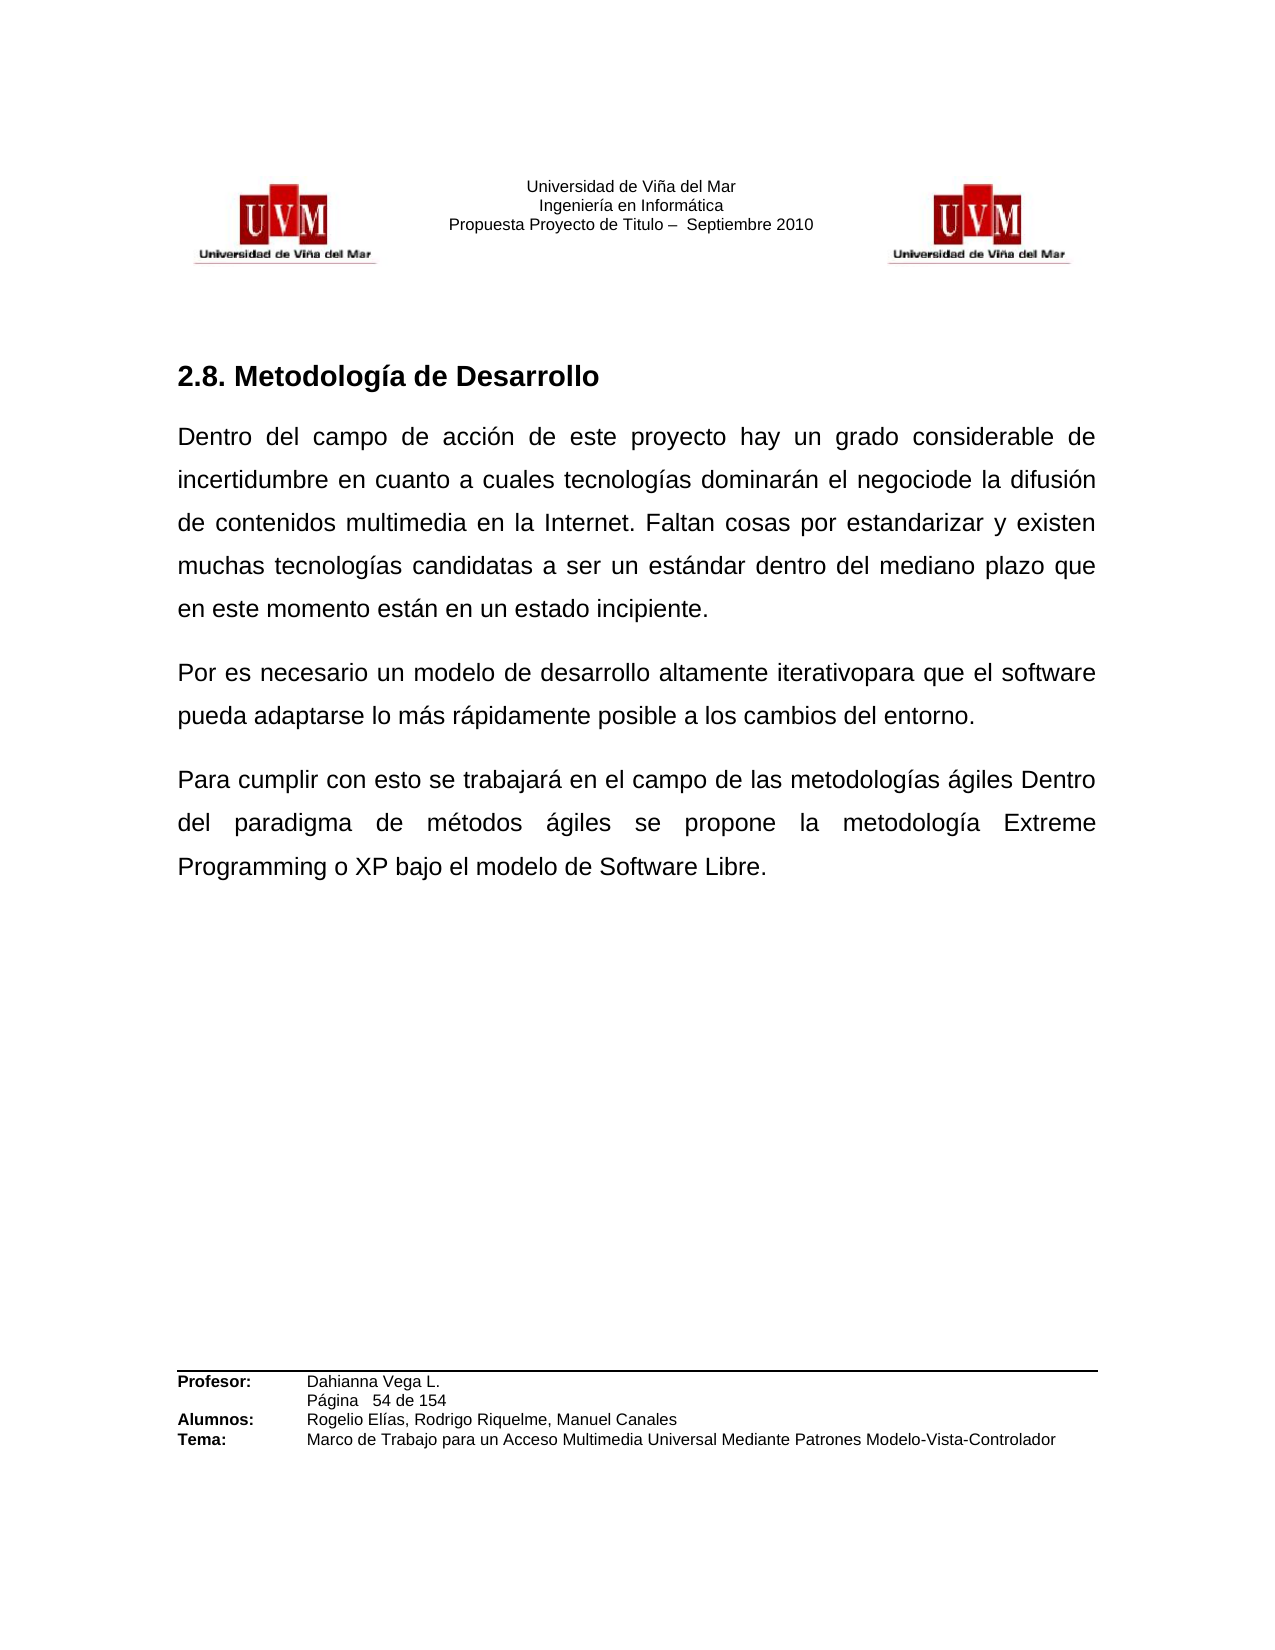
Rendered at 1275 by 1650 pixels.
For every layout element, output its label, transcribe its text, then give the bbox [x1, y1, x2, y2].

picture [177, 176, 390, 267]
picture [871, 176, 1084, 267]
text Dentro del campo de acción de este proyecto hay un grado considerable de incertidumbre en cuanto a cuales tecnologías dominarán el negociode la difusión de contenidos multimedia en la Internet. Faltan cosas por estandarizar y existen muchas tecnologías candidatas a ser un estándar dentro del mediano plazo que en este momento están en un estado incipiente. [177, 422, 1098, 623]
text Para cumplir con esto se trabajará en el campo de las metodologías ágiles Dentro del paradigma de métodos ágiles se propone la metodología Extreme Programming o XP bajo el modelo de Software Libre. [177, 765, 1098, 880]
text Por es necesario un modelo de desarrollo altamente iterativopara que el software pueda adaptarse lo más rápidamente posible a los cambios del entorno. [177, 658, 1098, 730]
subtitle 2.8. Metodología de Desarrollo [177, 359, 1098, 392]
